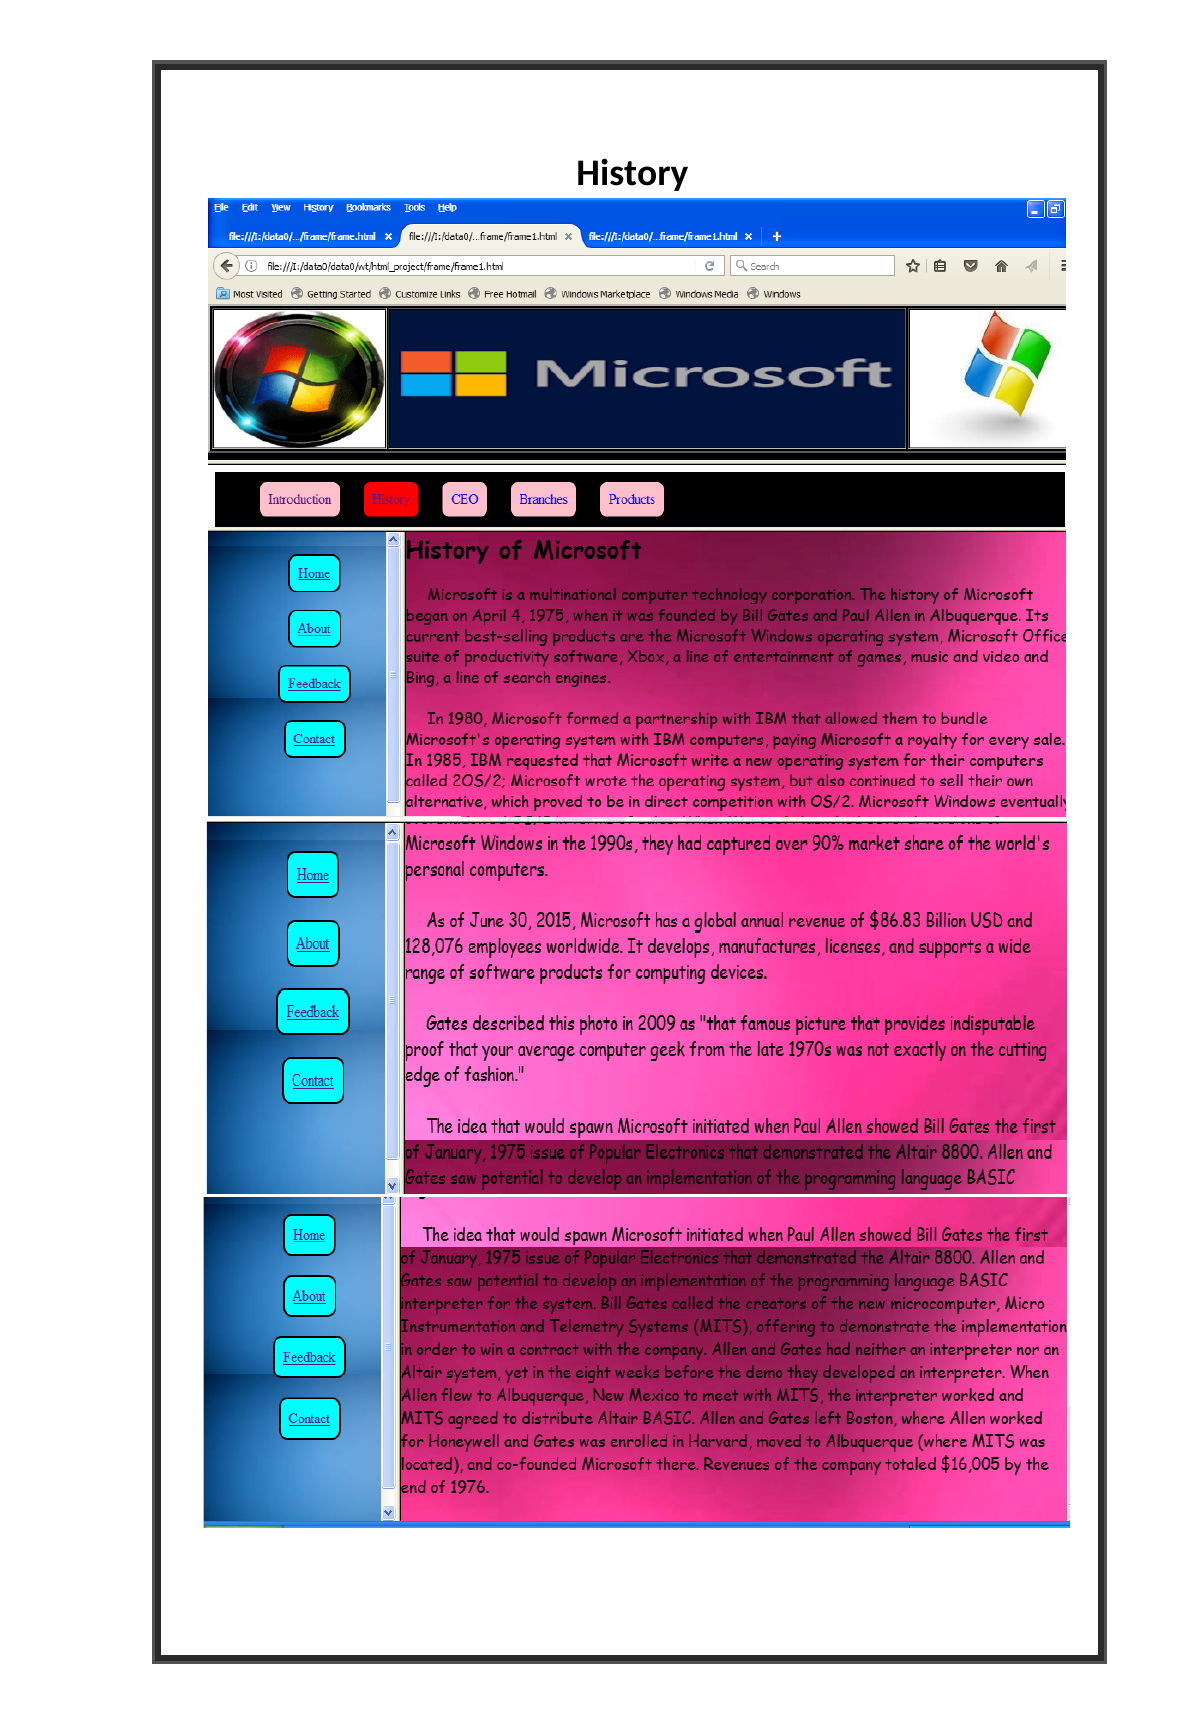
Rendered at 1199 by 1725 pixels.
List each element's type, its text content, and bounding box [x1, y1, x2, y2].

picture [203, 1197, 1071, 1528]
picture [206, 821, 1067, 1194]
picture [208, 198, 1066, 817]
